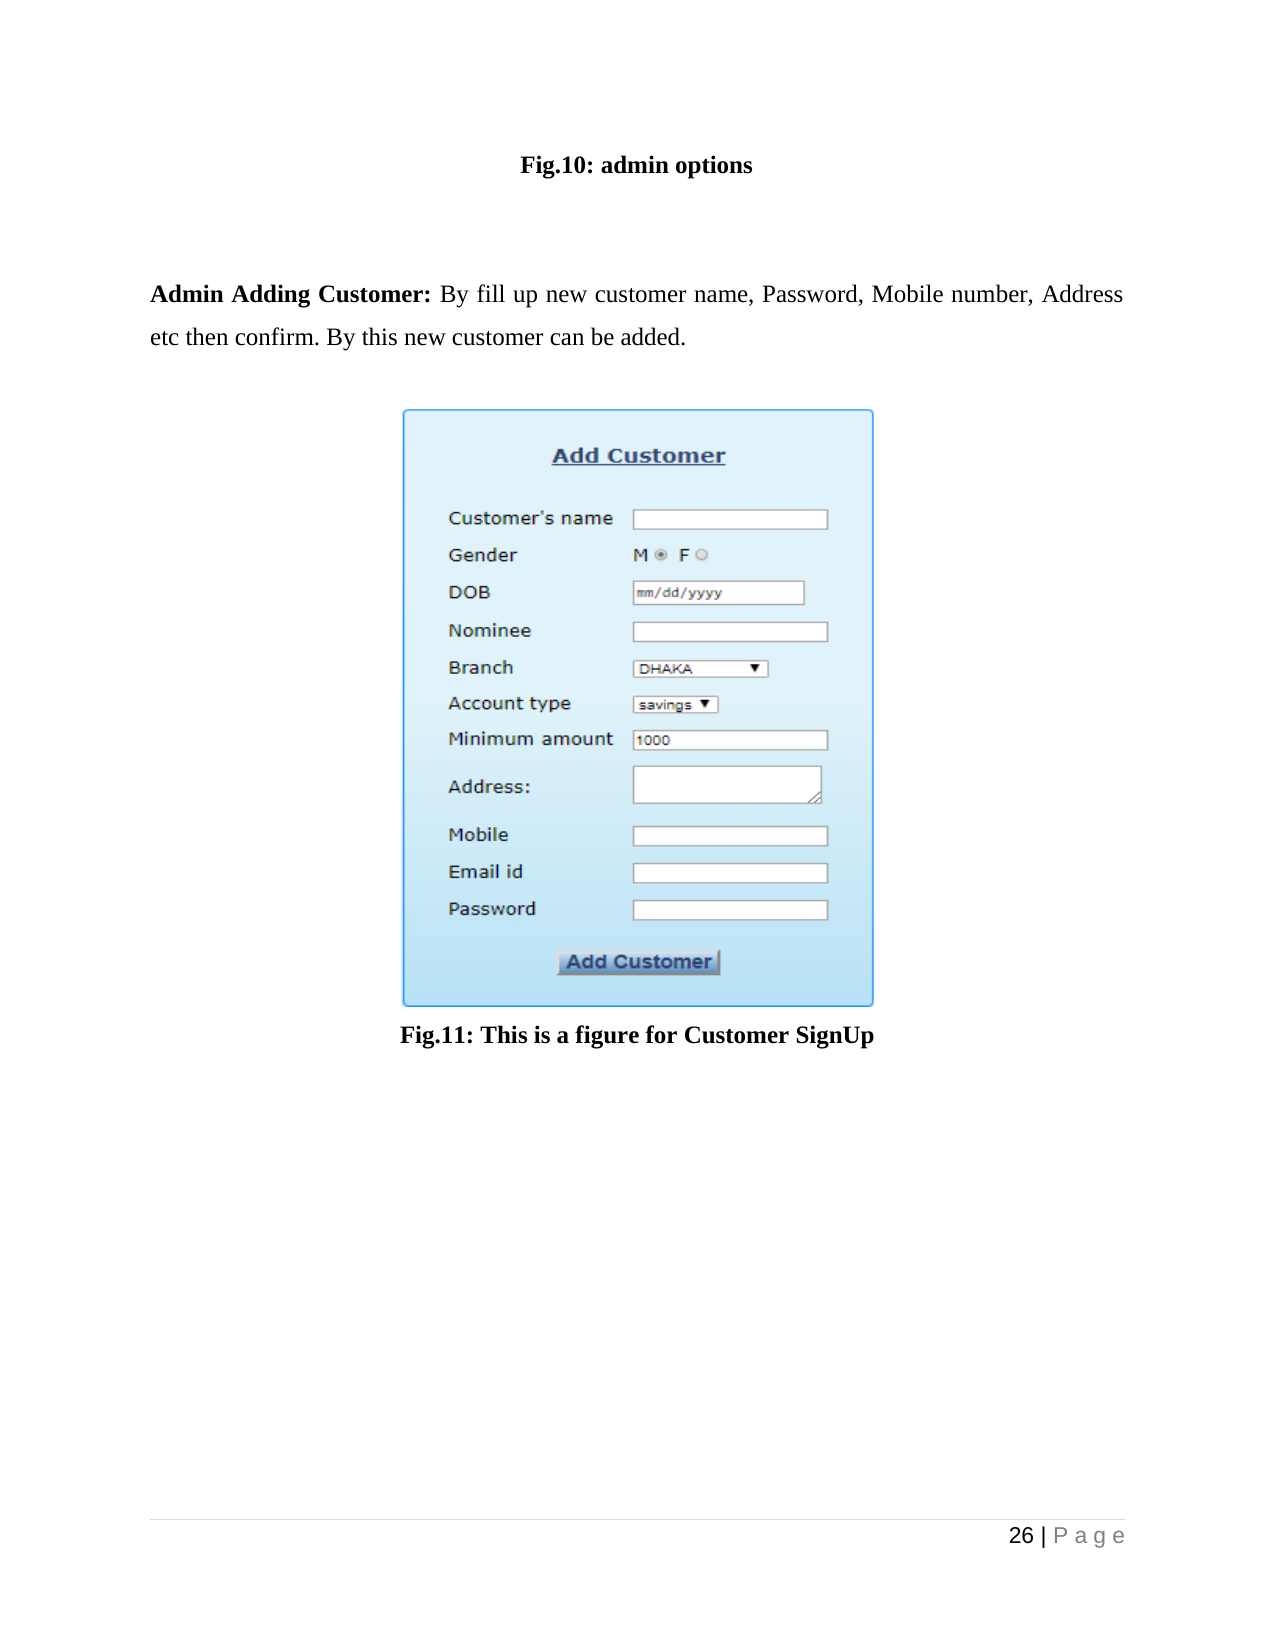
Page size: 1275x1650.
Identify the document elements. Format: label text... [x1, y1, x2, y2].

text Admin Adding Customer: By fill up new customer name, Password, Mobile number, Address etc then confirm. By this new customer can be added. [150, 279, 1124, 351]
picture [400, 408, 874, 1007]
text Fig.10: admin options [150, 150, 1123, 179]
text Fig.11: This is a figure for Customer SignUp [150, 1020, 1124, 1049]
